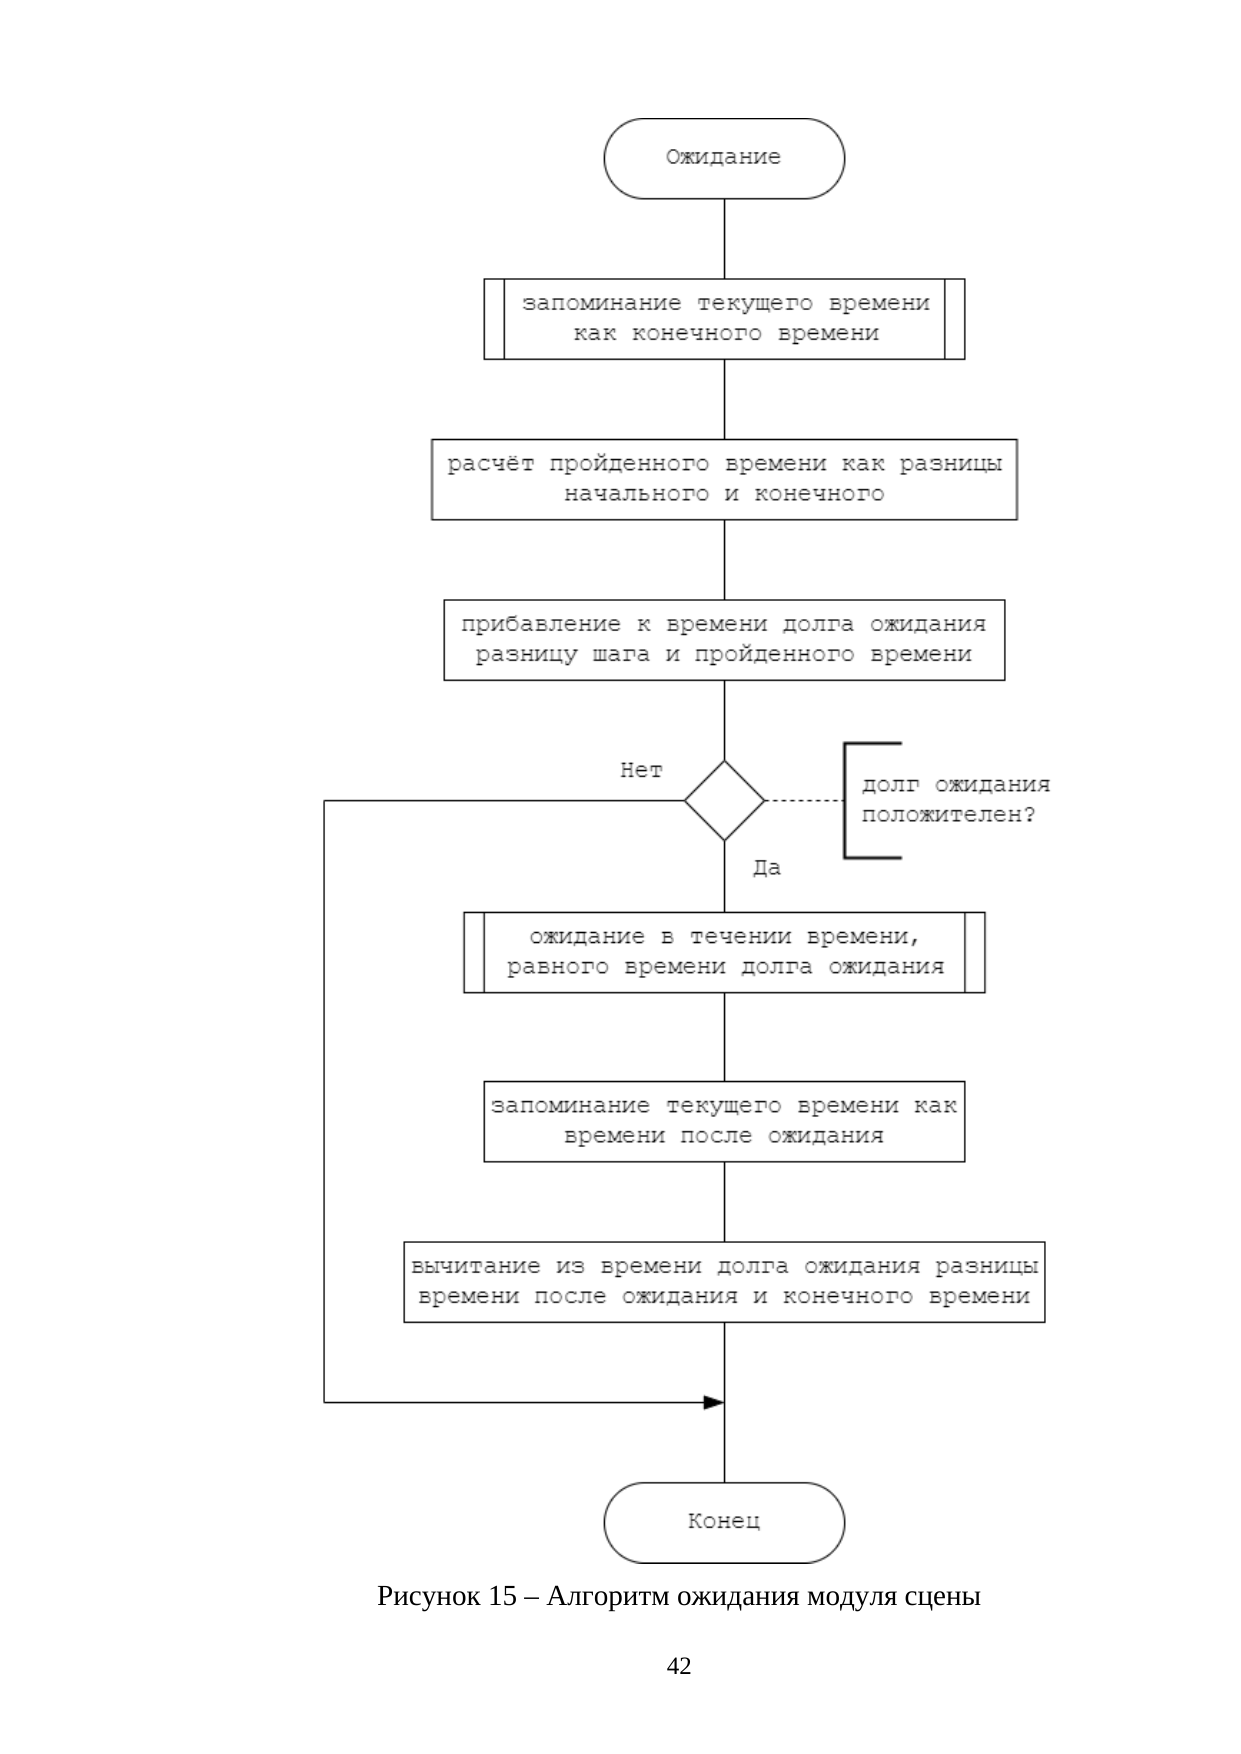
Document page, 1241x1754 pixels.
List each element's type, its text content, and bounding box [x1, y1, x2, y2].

text Рисунок 15 – Алгоритм ожидания модуля сцены [177, 1578, 1181, 1611]
picture [305, 118, 1053, 1564]
